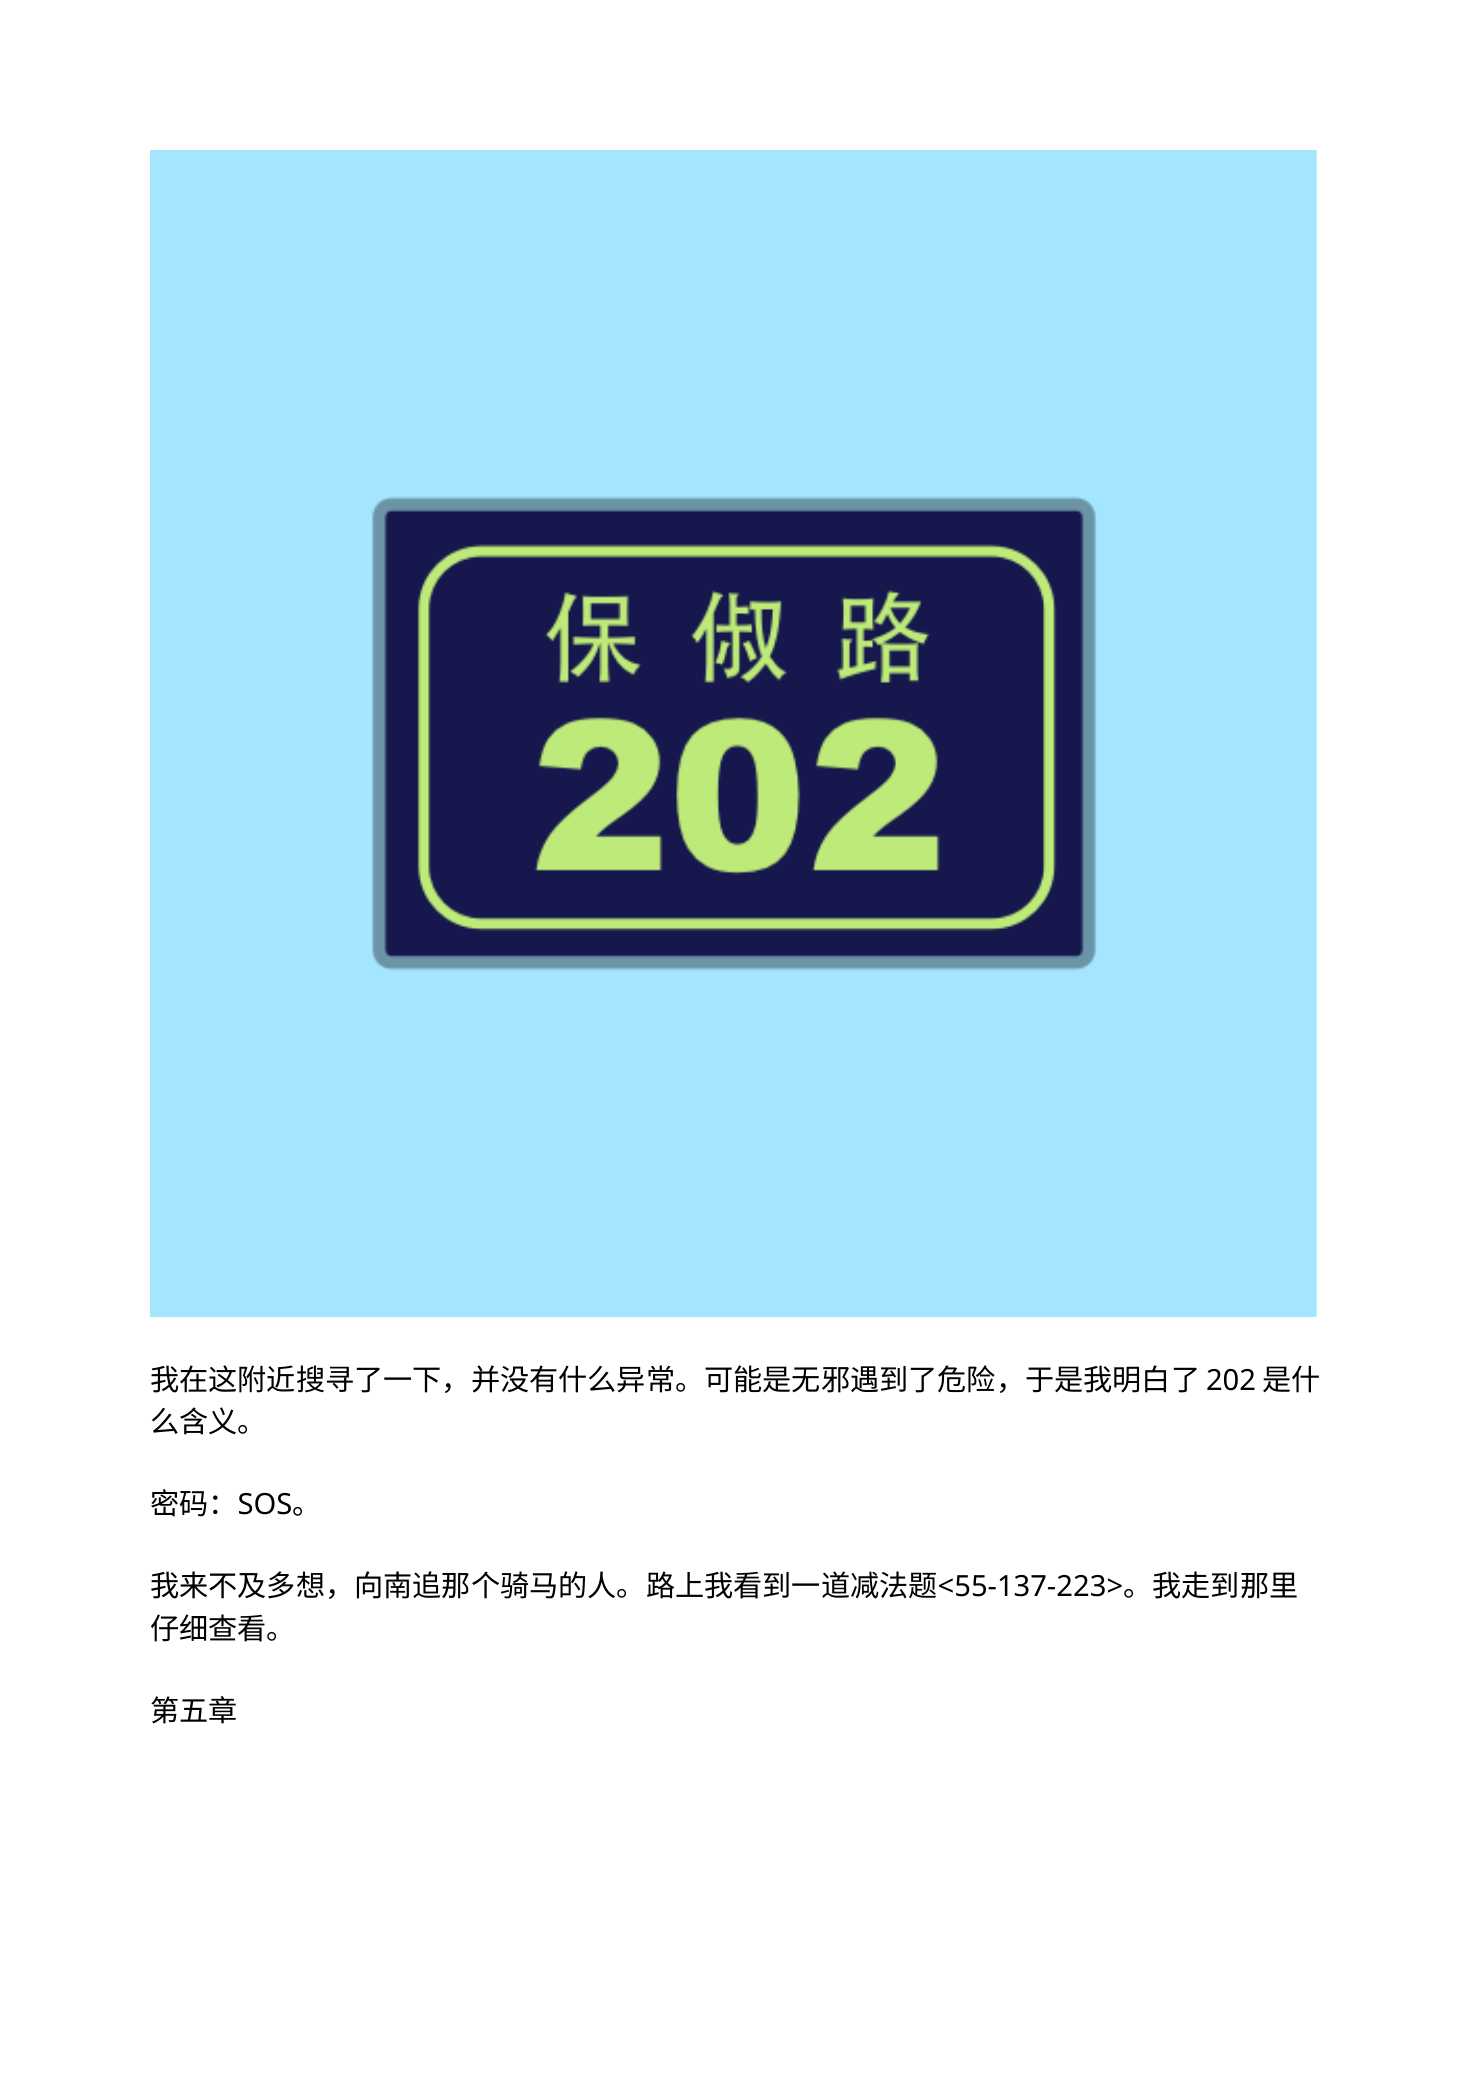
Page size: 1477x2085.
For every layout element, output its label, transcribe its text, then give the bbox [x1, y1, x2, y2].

picture [150, 150, 1317, 1317]
text 第五章 [150, 1687, 1326, 1729]
text 密码：SOS。 [150, 1481, 1326, 1523]
text 我来不及多想，向南追那个骑马的人。路上我看到一道减法题<55-137-223>。我走到那里仔细查看。 [150, 1563, 1326, 1647]
text 我在这附近搜寻了一下，并没有什么异常。可能是无邪遇到了危险，于是我明白了202是什么含义。 [150, 1356, 1326, 1441]
